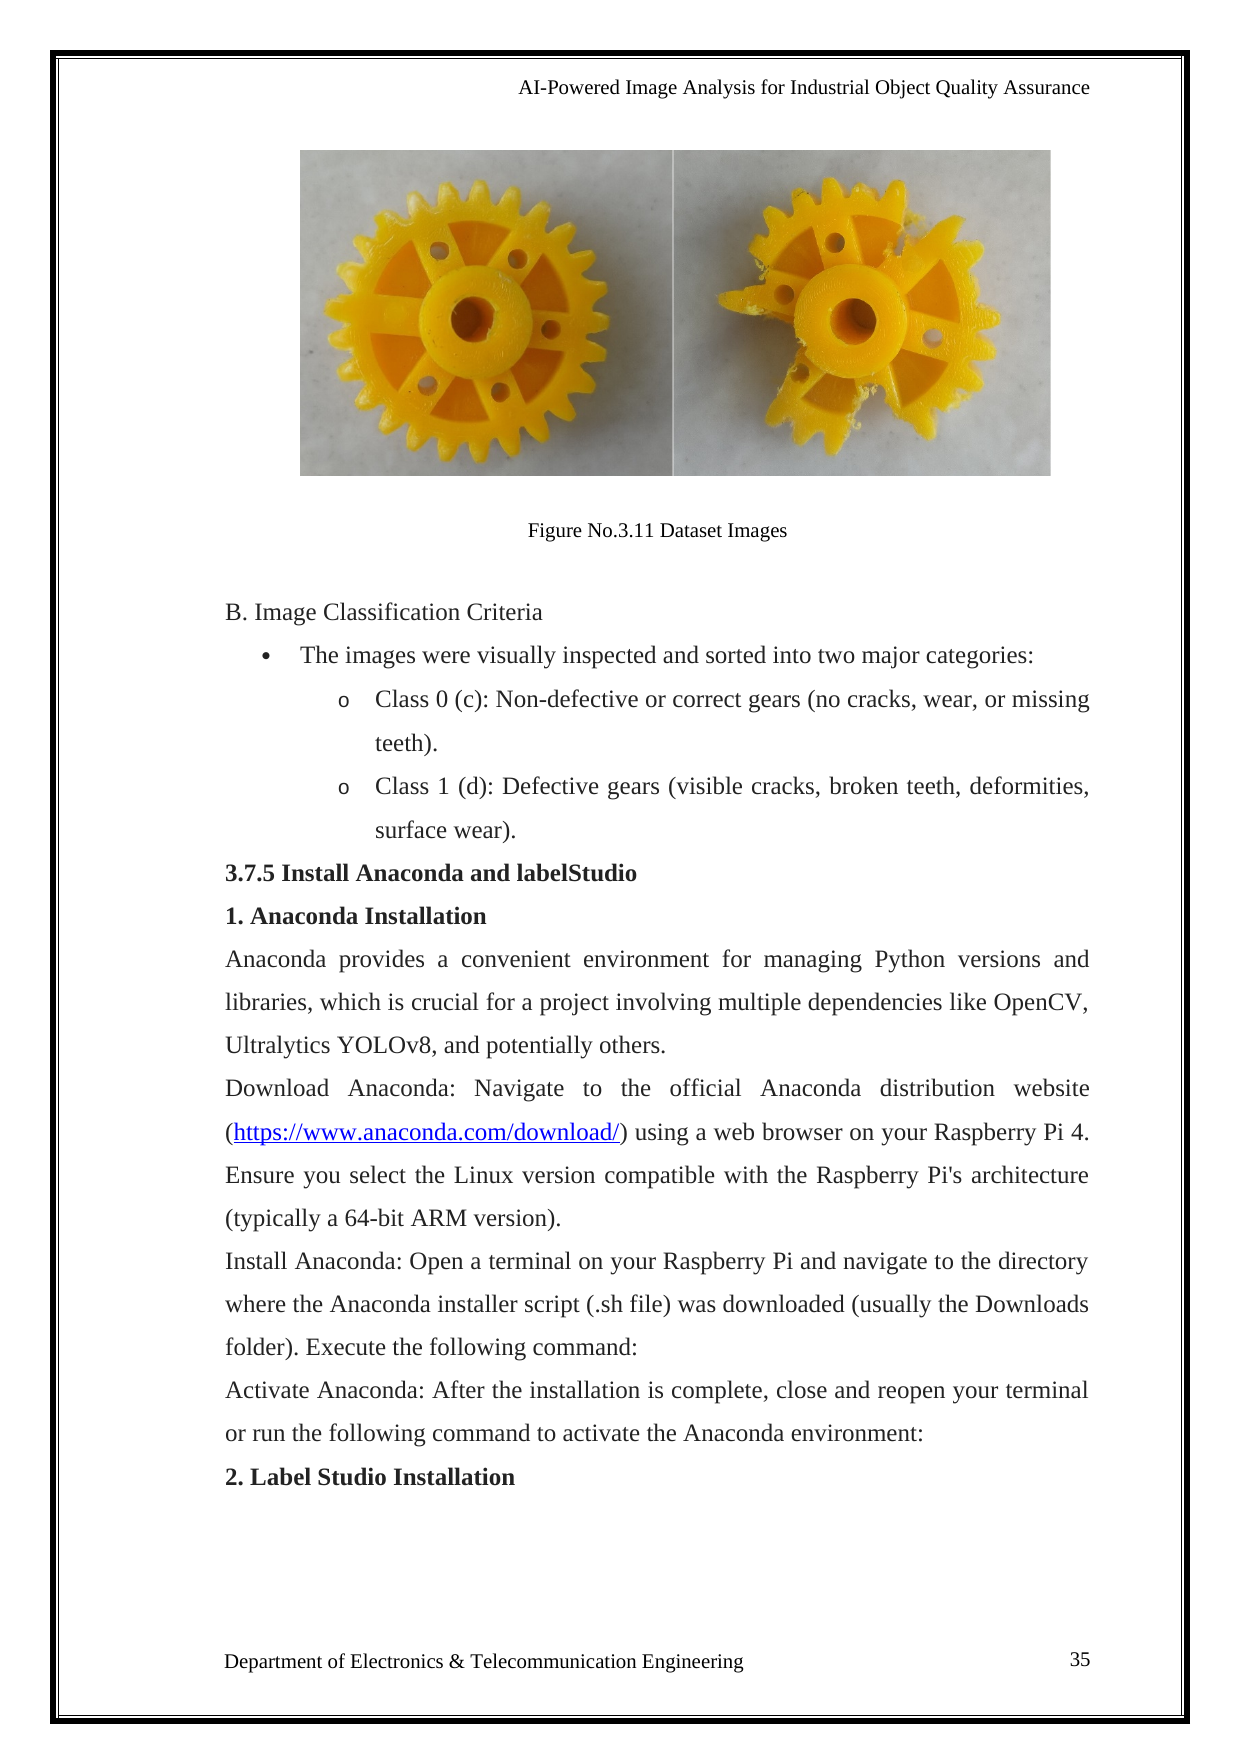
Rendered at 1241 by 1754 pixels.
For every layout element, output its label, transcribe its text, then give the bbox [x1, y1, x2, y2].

text 3.7.5 Install Anaconda and labelStudio [225, 858, 1090, 887]
text Install Anaconda: Open a terminal on your Raspberry Pi and navigate to the directory where the Anaconda installer script (.sh file) was downloaded (usually the Downloads folder). Execute the following command: [225, 1246, 1090, 1361]
picture [300, 150, 1051, 476]
text B. Image Classification Criteria [225, 597, 1090, 626]
list Class 1 (d): Defective gears (visible cracks, broken teeth, deformities, surface wear). [337, 771, 1090, 843]
list The images were visually inspected and sorted into two major categories: [262, 641, 1090, 669]
text Download Anaconda: Navigate to the official Anaconda distribution website (https://www.anaconda.com/download/) using a web browser on your Raspberry Pi 4. Ensure you select the Linux version compatible with the Raspberry Pi's architecture (typically a 64-bit ARM version). [225, 1073, 1090, 1232]
text Activate Anaconda: After the installation is complete, close and reopen your terminal or run the following command to activate the Anaconda environment: [225, 1375, 1090, 1447]
list Class 0 (c): Non-defective or correct gears (no cracks, wear, or missing teeth). [337, 684, 1090, 756]
text 1. Anaconda Installation [225, 901, 1090, 930]
text Anaconda provides a convenient environment for managing Python versions and libraries, which is crucial for a project involving multiple dependencies like OpenCV, Ultralytics YOLOv8, and potentially others. [225, 944, 1090, 1059]
text Figure No.3.11 Dataset Images [225, 518, 1090, 542]
text 2. Label Studio Installation [225, 1462, 1090, 1490]
